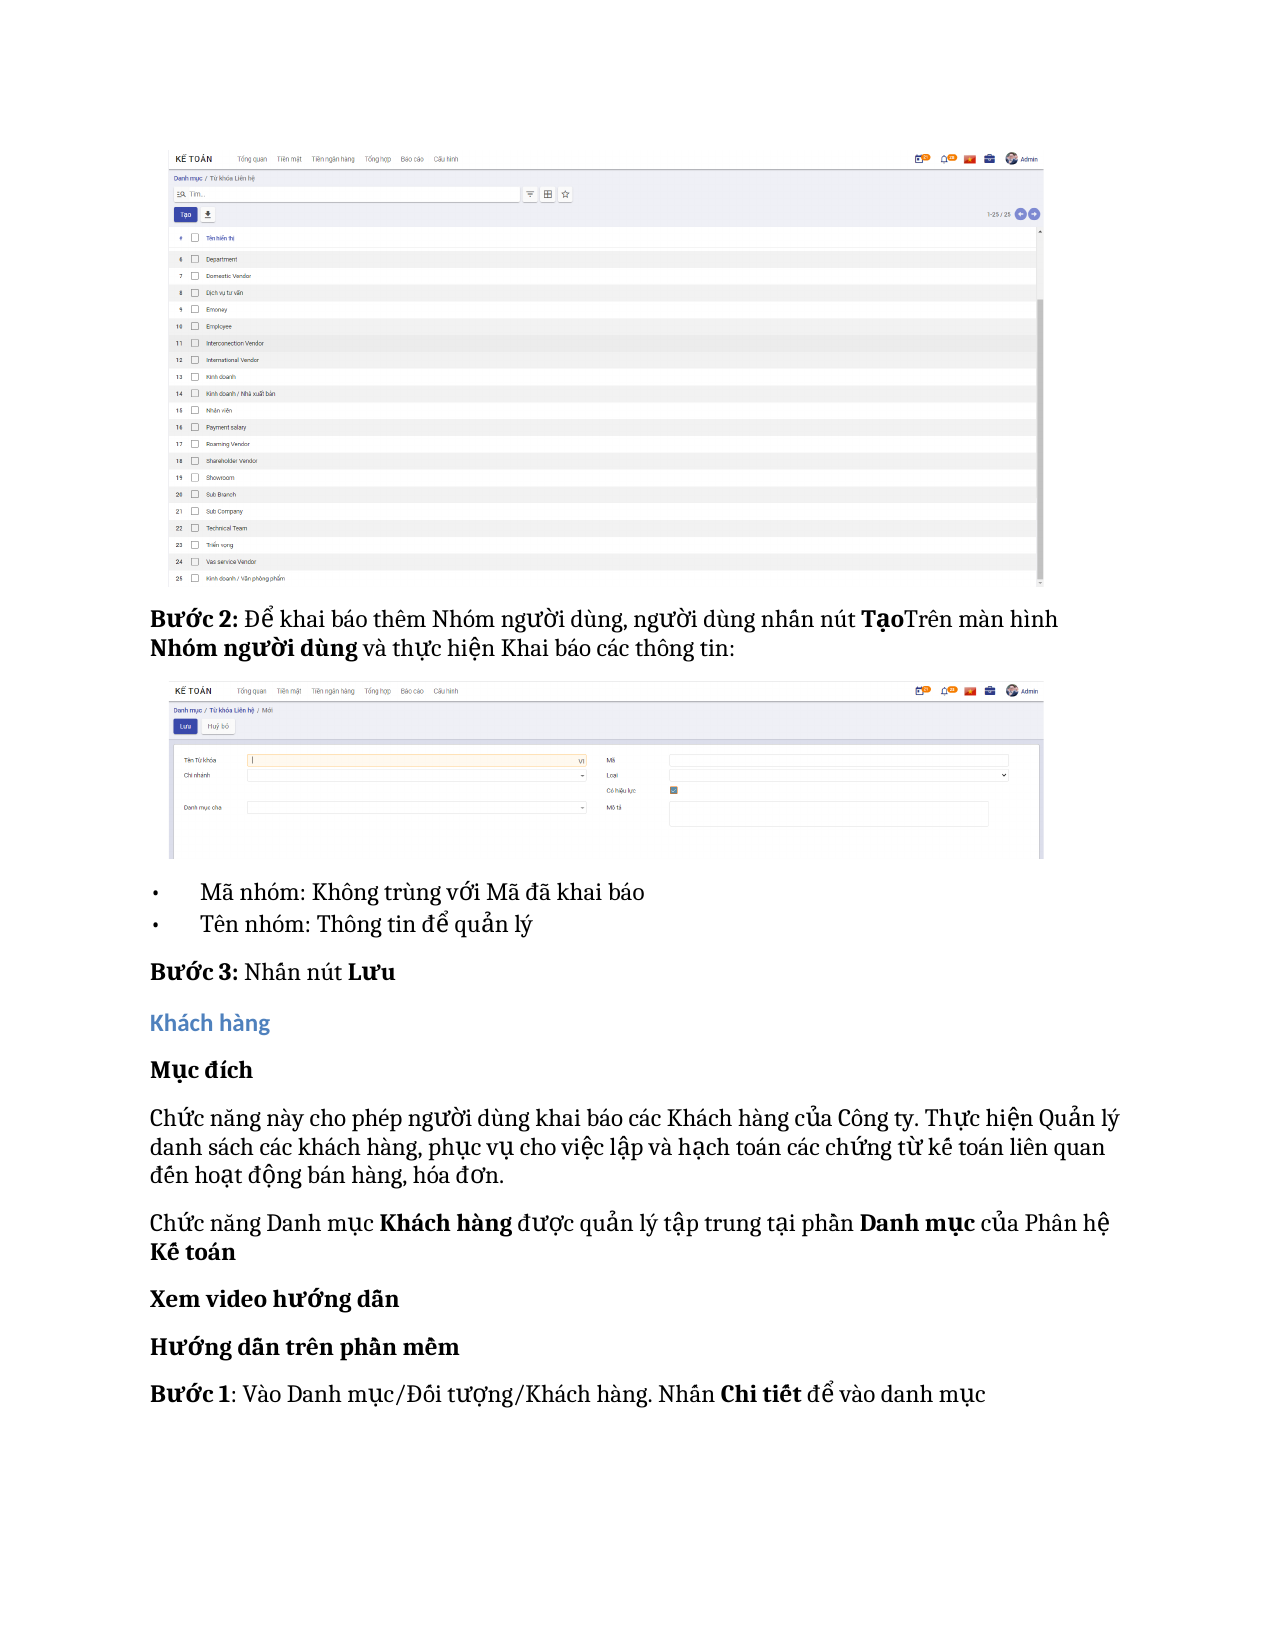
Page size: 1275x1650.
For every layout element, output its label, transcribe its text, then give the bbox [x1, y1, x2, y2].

text Hướng dẫn trên phần mềm [150, 1332, 1125, 1361]
text Mục đích [150, 1056, 1125, 1085]
text Chức năng Danh mục Khách hàng được quản lý tập trung tại phần Danh mục của Phân hệ Kế toán [150, 1209, 1125, 1266]
list Mã nhóm: Không trùng với Mã đã khai báo [150, 877, 1125, 906]
list Tên nhóm: Thông tin để quản lý [150, 910, 1125, 939]
picture [168, 150, 1044, 587]
text Bước 2: Để khai báo thêm Nhóm người dùng, người dùng nhấn nút TạoTrên màn hình Nhóm người dùng và thực hiện Khai báo các thông tin: [150, 605, 1125, 663]
text Bước 3: Nhấn nút Lưu [150, 957, 1125, 986]
text Bước 1: Vào Danh mục/Đối tượng/Khách hàng. Nhấn Chi tiết để vào danh mục [150, 1380, 1125, 1409]
subtitle Khách hàng [150, 1007, 1125, 1037]
text Chức năng này cho phép người dùng khai báo các Khách hàng của Công ty. Thực hiện Quản lý danh sách các khách hàng, phục vụ cho việc lập và hạch toán các chứng từ kế toán liên quan đến hoạt động bán hàng, hóa đơn. [150, 1104, 1125, 1190]
text Xem video hướng dẫn [150, 1285, 1125, 1314]
picture [168, 681, 1044, 859]
